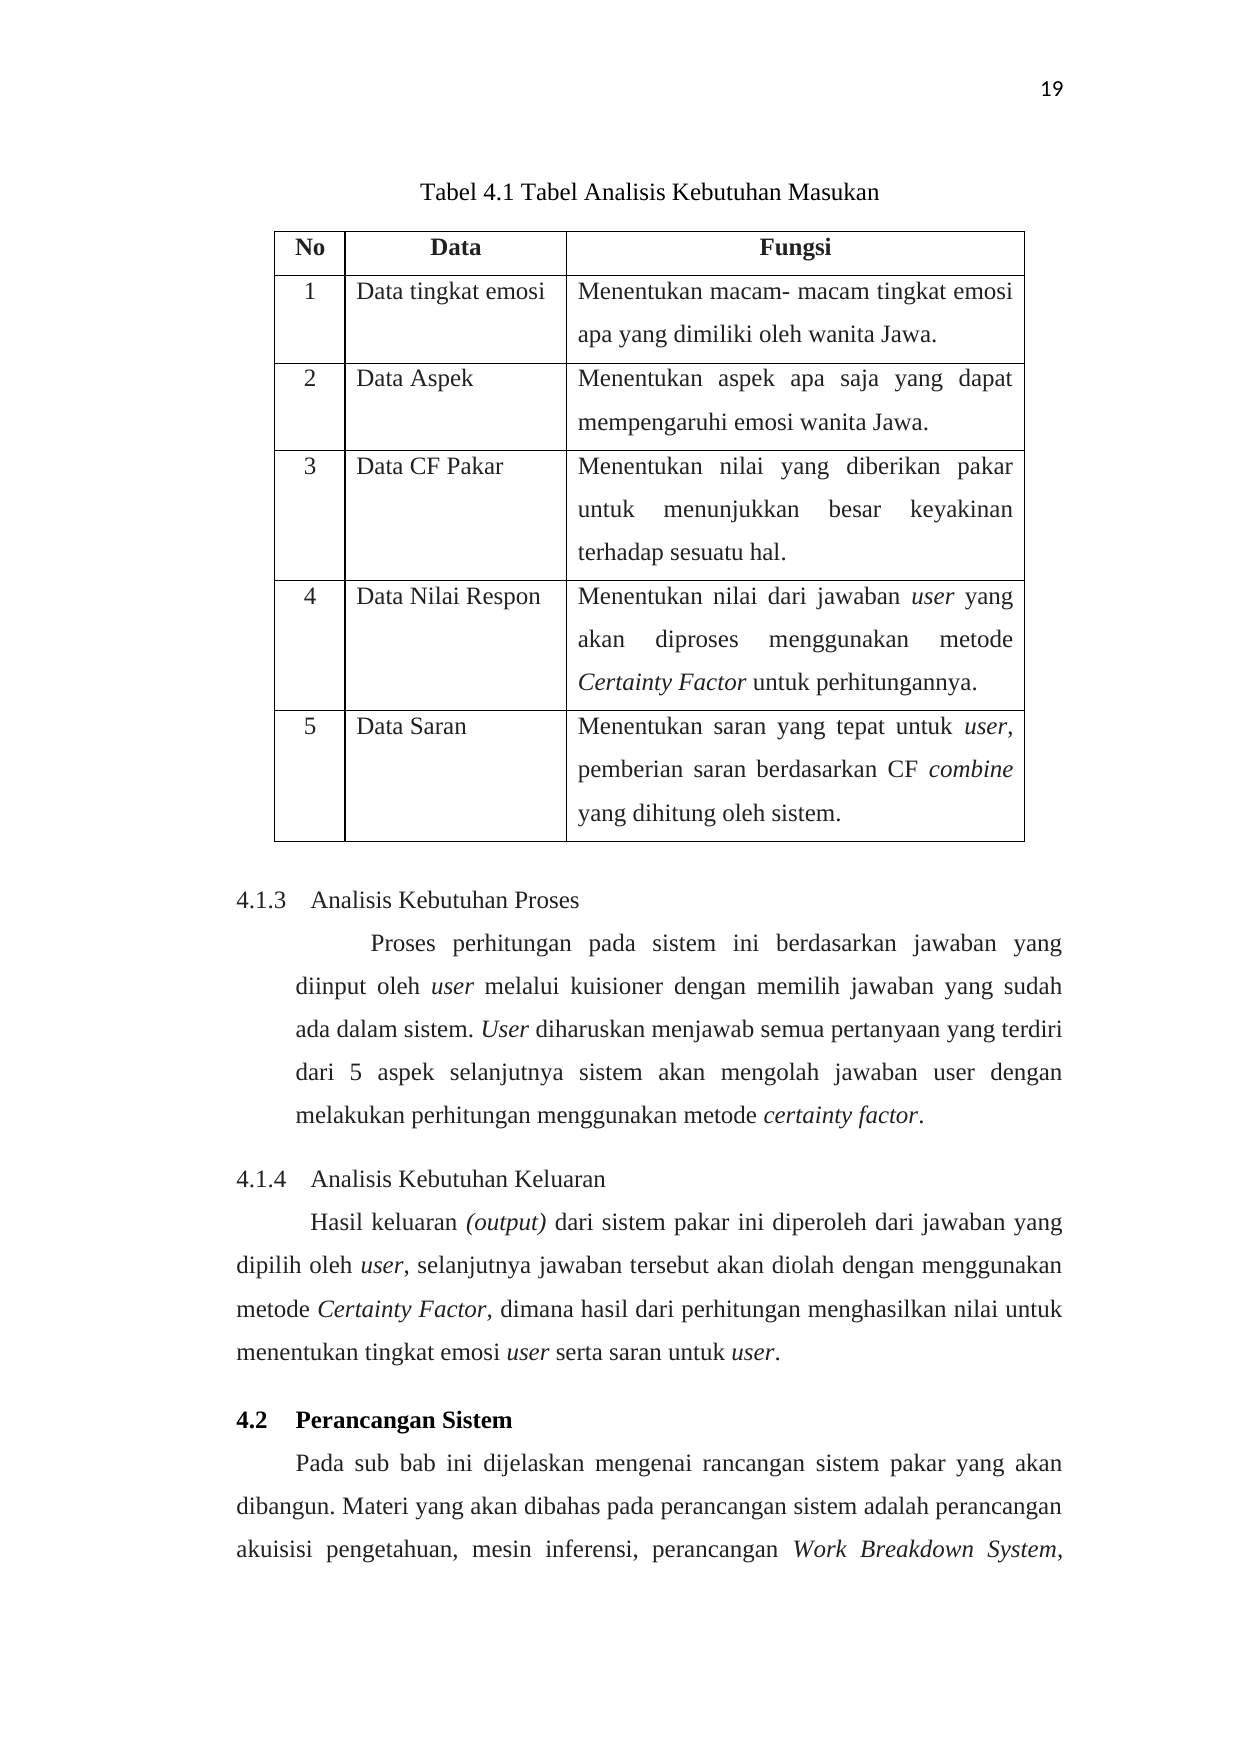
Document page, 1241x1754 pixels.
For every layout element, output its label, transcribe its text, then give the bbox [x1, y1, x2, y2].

text Perancangan Sistem [236, 1405, 1063, 1434]
table_cell Menentukan macam- macam tingkat emosi apa yang dimiliki oleh wanita Jawa. [567, 276, 1024, 362]
table_header Fungsi [567, 232, 1024, 275]
table_cell Menentukan saran yang tepat untuk user, pemberian saran berdasarkan CF combine yang dihitung oleh sistem. [567, 711, 1024, 841]
table_cell Data Saran [346, 711, 566, 841]
list Analisis Kebutuhan Keluaran [236, 1164, 1063, 1193]
table_cell Data tingkat emosi [346, 276, 566, 362]
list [236, 1448, 1063, 1563]
table_cell 4 [275, 581, 344, 710]
table_cell Menentukan aspek apa saja yang dapat mempengaruhi emosi wanita Jawa. [567, 364, 1024, 450]
table_cell Menentukan nilai dari jawaban user yang akan diproses menggunakan metode Certainty Factor untuk perhitungannya. [567, 581, 1024, 710]
table_cell Data Aspek [346, 364, 566, 450]
list Hasil keluaran (output) dari sistem pakar ini diperoleh dari jawaban yang dipilih oleh user, selanjutnya jawaban tersebut akan diolah dengan menggunakan metode Certainty Factor, dimana hasil dari perhitungan menghasilkan nilai untuk menentukan tingkat emosi user serta saran untuk user. [236, 1207, 1063, 1366]
text Tabel 4.1 Tabel Analisis Kebutuhan Masukan [236, 177, 1063, 206]
table_cell 5 [275, 711, 344, 841]
table_cell Menentukan nilai yang diberikan pakar untuk menunjukkan besar keyakinan terhadap sesuatu hal. [567, 451, 1024, 580]
table_cell 3 [275, 451, 344, 580]
table_cell Data CF Pakar [346, 451, 566, 580]
table_cell 2 [275, 364, 344, 450]
table_cell 1 [275, 276, 344, 362]
table_header Data [346, 232, 566, 275]
table_cell Data Nilai Respon [346, 581, 566, 710]
table_header No [275, 232, 344, 275]
text Proses perhitungan pada sistem ini berdasarkan jawaban yang diinput oleh user melalui kuisioner dengan memilih jawaban yang sudah ada dalam sistem. User diharuskan menjawab semua pertanyaan yang terdiri dari 5 aspek selanjutnya sistem akan mengolah jawaban user dengan melakukan perhitungan menggunakan metode certainty factor. [295, 928, 1063, 1129]
list Analisis Kebutuhan Proses [236, 885, 1063, 913]
